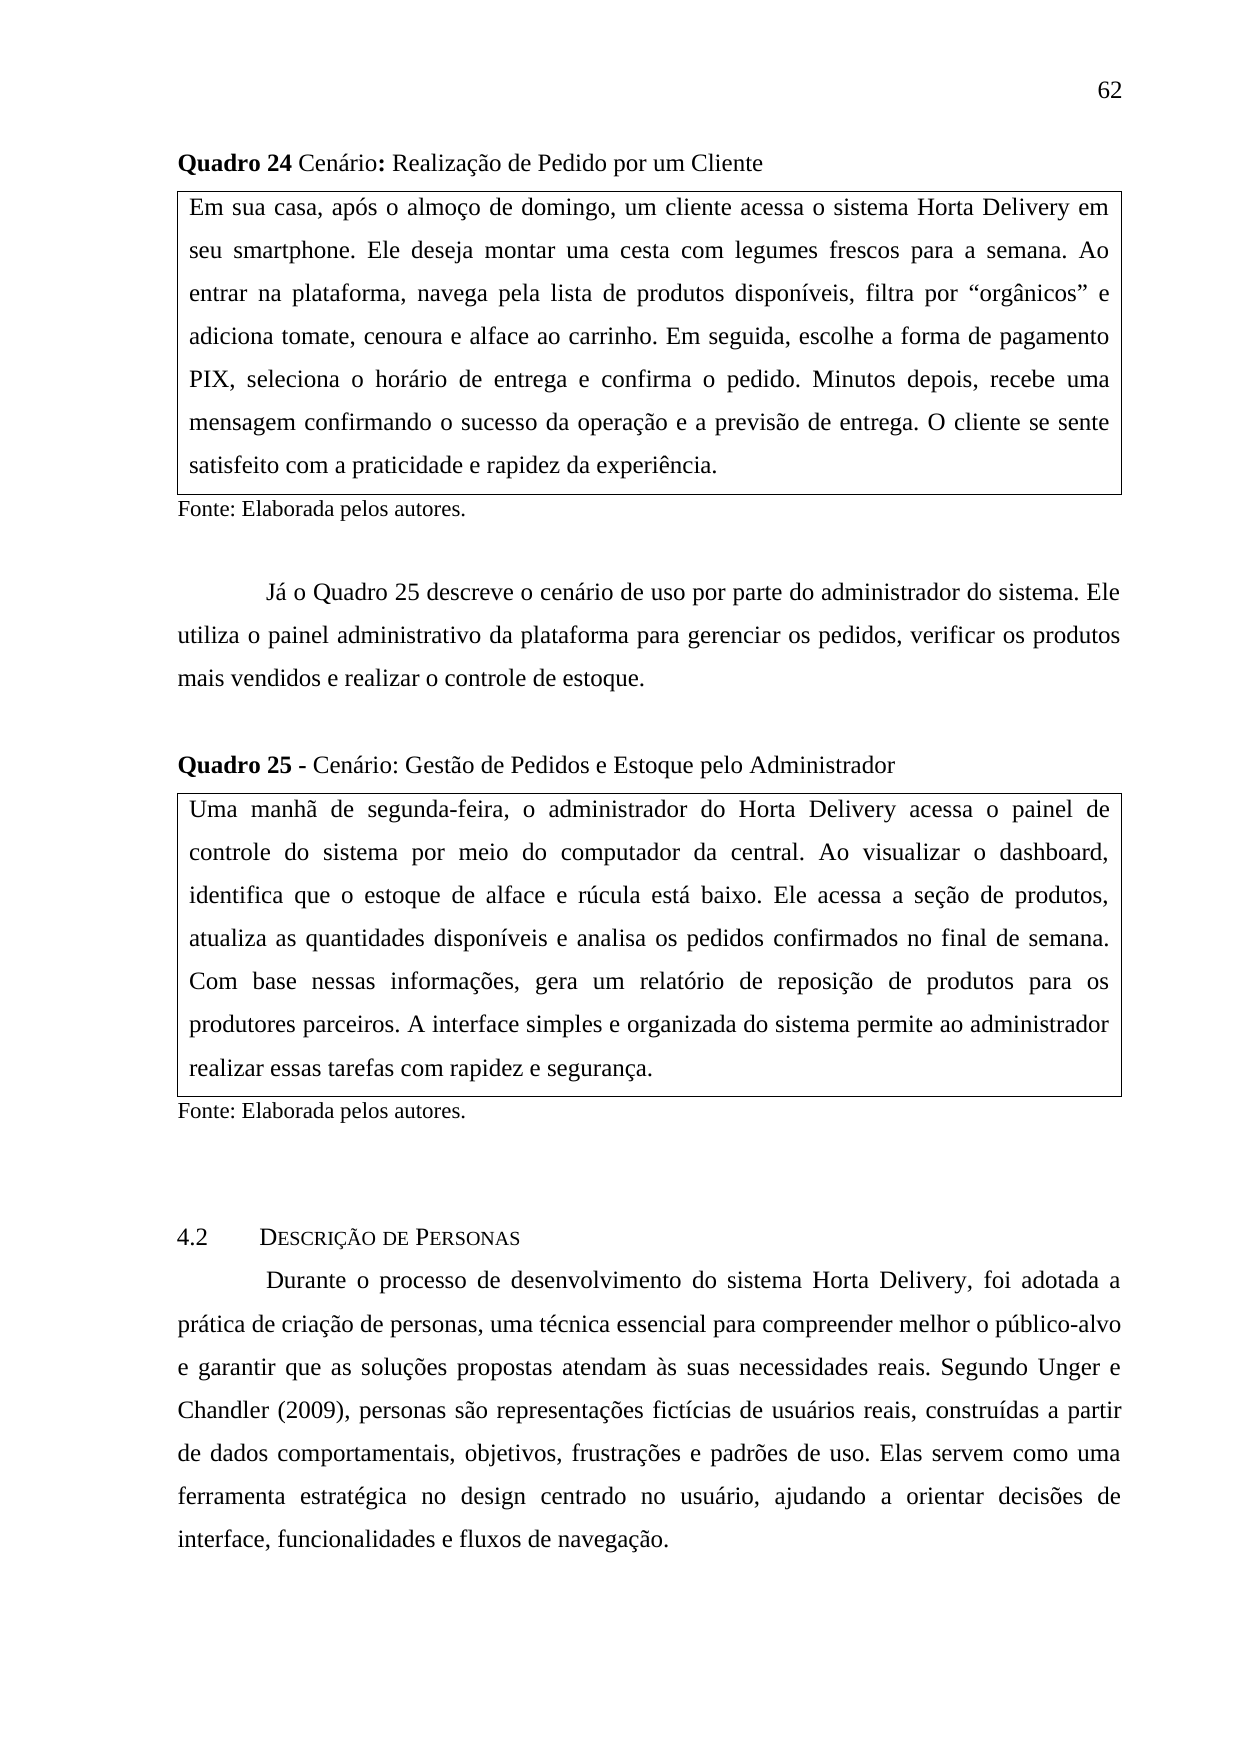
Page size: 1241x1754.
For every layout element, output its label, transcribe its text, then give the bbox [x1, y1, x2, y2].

text Durante o processo de desenvolvimento do sistema Horta Delivery, foi adotada a prática de criação de personas, uma técnica essencial para compreender melhor o público-alvo e garantir que as soluções propostas atendam às suas necessidades reais. Segundo Unger e Chandler (2009), personas são representações fictícias de usuários reais, construídas a partir de dados comportamentais, objetivos, frustrações e padrões de uso. Elas servem como uma ferramenta estratégica no design centrado no usuário, ajudando a orientar decisões de interface, funcionalidades e fluxos de navegação. [177, 1266, 1122, 1553]
table_header Em sua casa, após o almoço de domingo, um cliente acessa o sistema Horta Delivery em seu smartphone. Ele deseja montar uma cesta com legumes frescos para a semana. Ao entrar na plataforma, navega pela lista de produtos disponíveis, filtra por “orgânicos” e adiciona tomate, cenoura e alface ao carrinho. Em seguida, escolhe a forma de pagamento PIX, seleciona o horário de entrega e confirma o pedido. Minutos depois, recebe uma mensagem confirmando o sucesso da operação e a previsão de entrega. O cliente se sente satisfeito com a praticidade e rapidez da experiência. [178, 192, 1121, 494]
text Fonte: Elaborada pelos autores. [177, 1097, 1122, 1123]
table_header Uma manhã de segunda-feira, o administrador do Horta Delivery acessa o painel de controle do sistema por meio do computador da central. Ao visualizar o dashboard, identifica que o estoque de alface e rúcula está baixo. Ele acessa a seção de produtos, atualiza as quantidades disponíveis e analisa os pedidos confirmados no final de semana. Com base nessas informações, gera um relatório de reposição de produtos para os produtores parceiros. A interface simples e organizada do sistema permite ao administrador realizar essas tarefas com rapidez e segurança. [178, 794, 1121, 1096]
subtitle Descrição de Personas [177, 1222, 1122, 1251]
text Já o Quadro 25 descreve o cenário de uso por parte do administrador do sistema. Ele utiliza o painel administrativo da plataforma para gerenciar os pedidos, verificar os produtos mais vendidos e realizar o controle de estoque. [177, 577, 1122, 692]
text Fonte: Elaborada pelos autores. [177, 495, 1122, 521]
